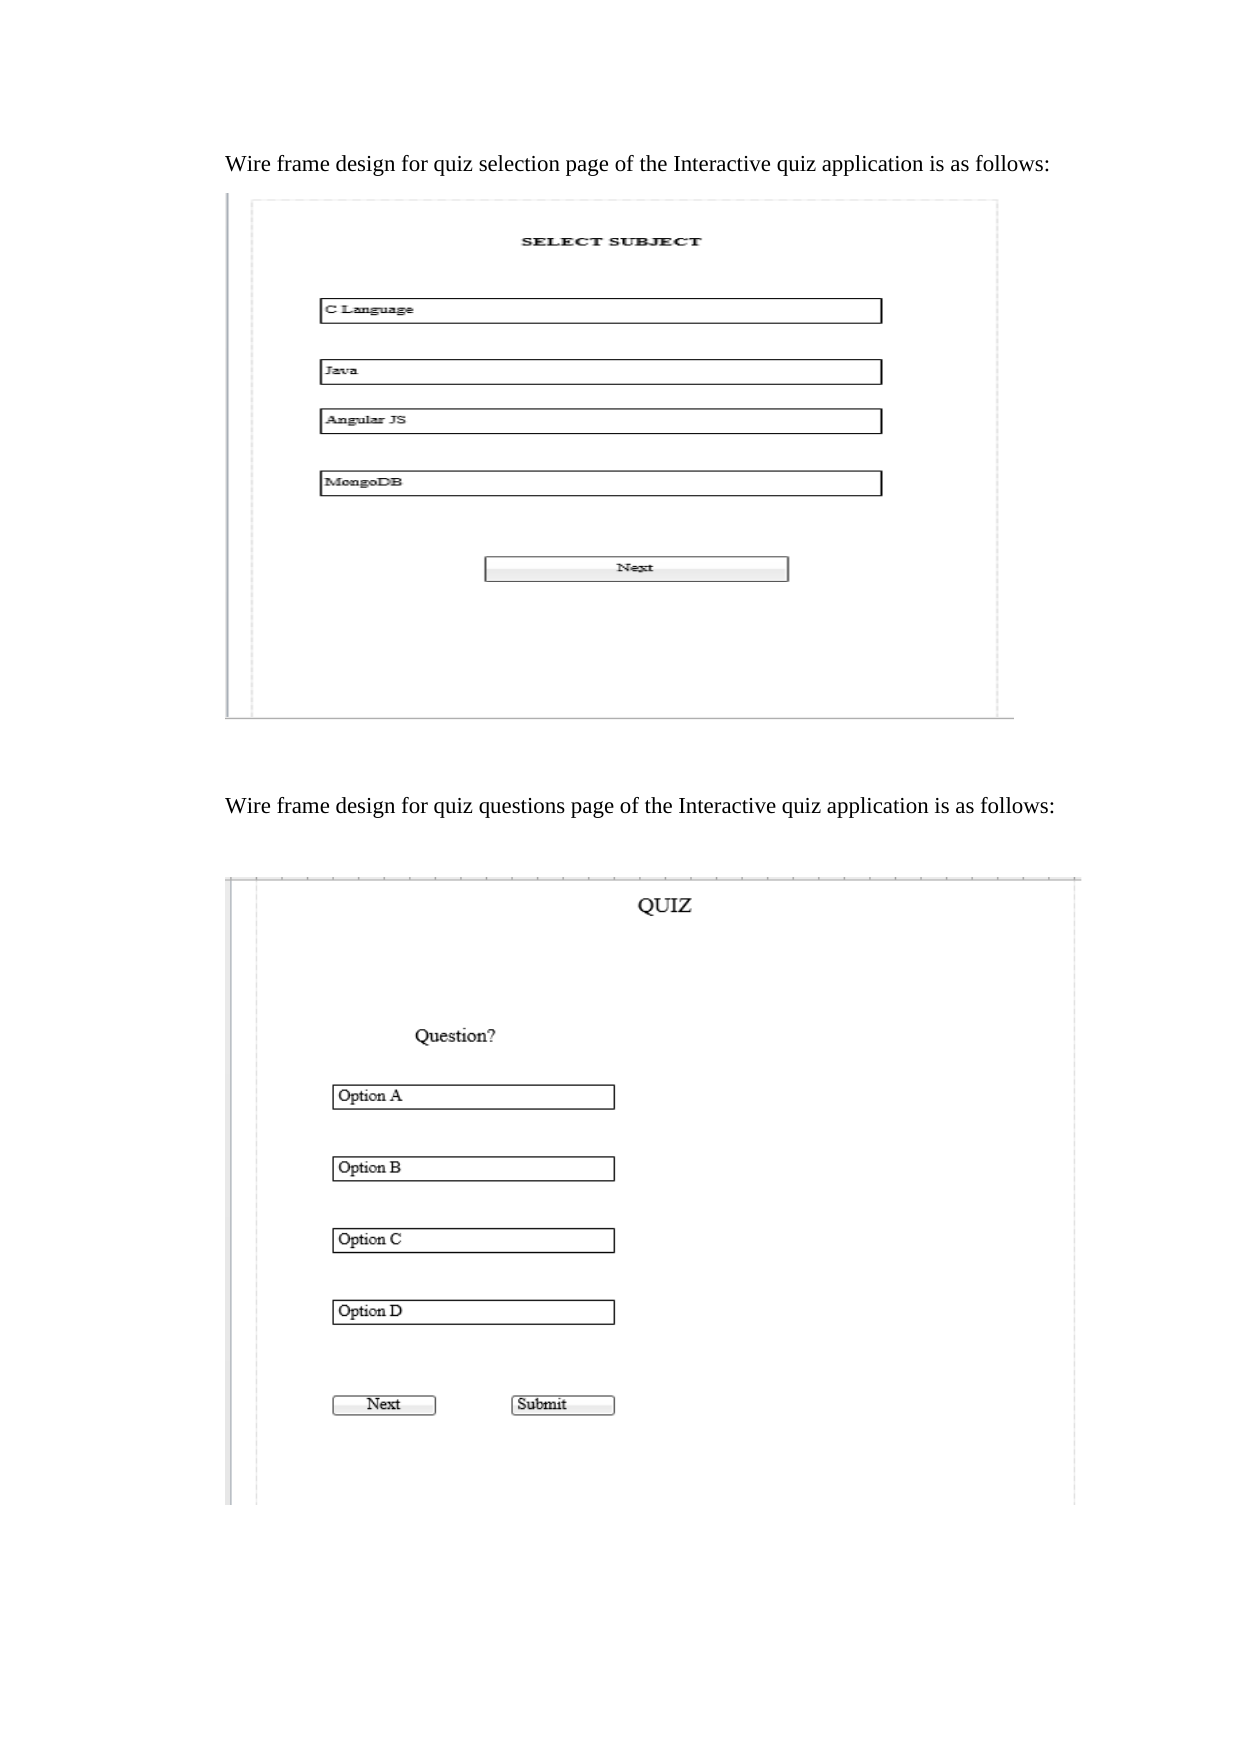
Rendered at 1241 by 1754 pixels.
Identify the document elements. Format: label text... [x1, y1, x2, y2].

picture [225, 877, 1082, 1505]
text Wire frame design for quiz questions page of the Interactive quiz application is as follows: [150, 792, 1090, 818]
text Wire frame design for quiz selection page of the Interactive quiz application is as follows: [150, 150, 1090, 176]
picture [225, 193, 1014, 732]
